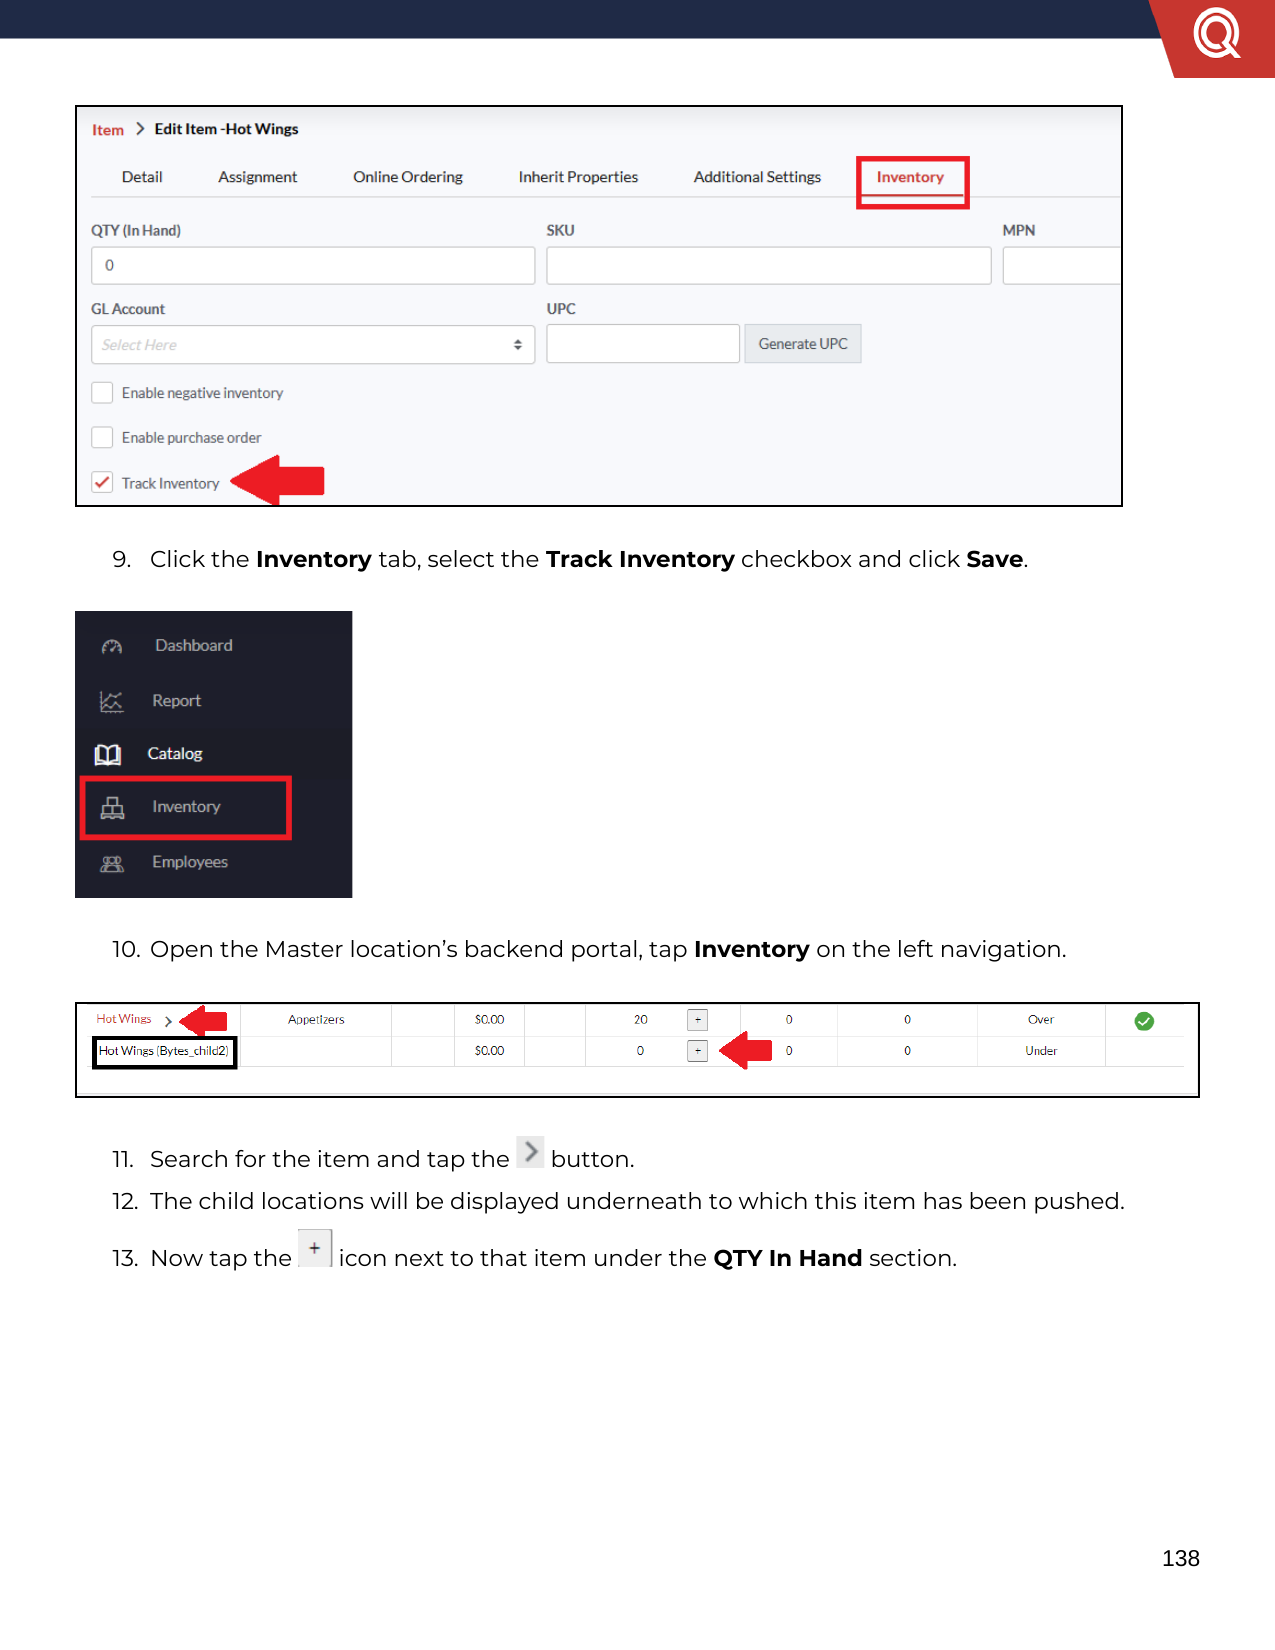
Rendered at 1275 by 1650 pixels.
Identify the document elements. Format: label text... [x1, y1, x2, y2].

list Open the Master location’s backend portal, tap Inventory on the left navigation. [112, 935, 1200, 963]
picture [298, 1229, 333, 1267]
list The child locations will be displayed underneath to which this item has been pushed. [112, 1187, 1200, 1215]
list Now tap the icon next to that item under the QTY In Hand section. [112, 1229, 1200, 1272]
picture [0, 0, 1275, 78]
picture [77, 107, 1121, 505]
list Search for the item and tap the button. [112, 1136, 1200, 1173]
picture [516, 1136, 545, 1168]
picture [77, 1004, 1198, 1096]
list Click the Inventory tab, select the Track Inventory checkbox and click Save. [112, 545, 1200, 573]
picture [75, 611, 353, 898]
